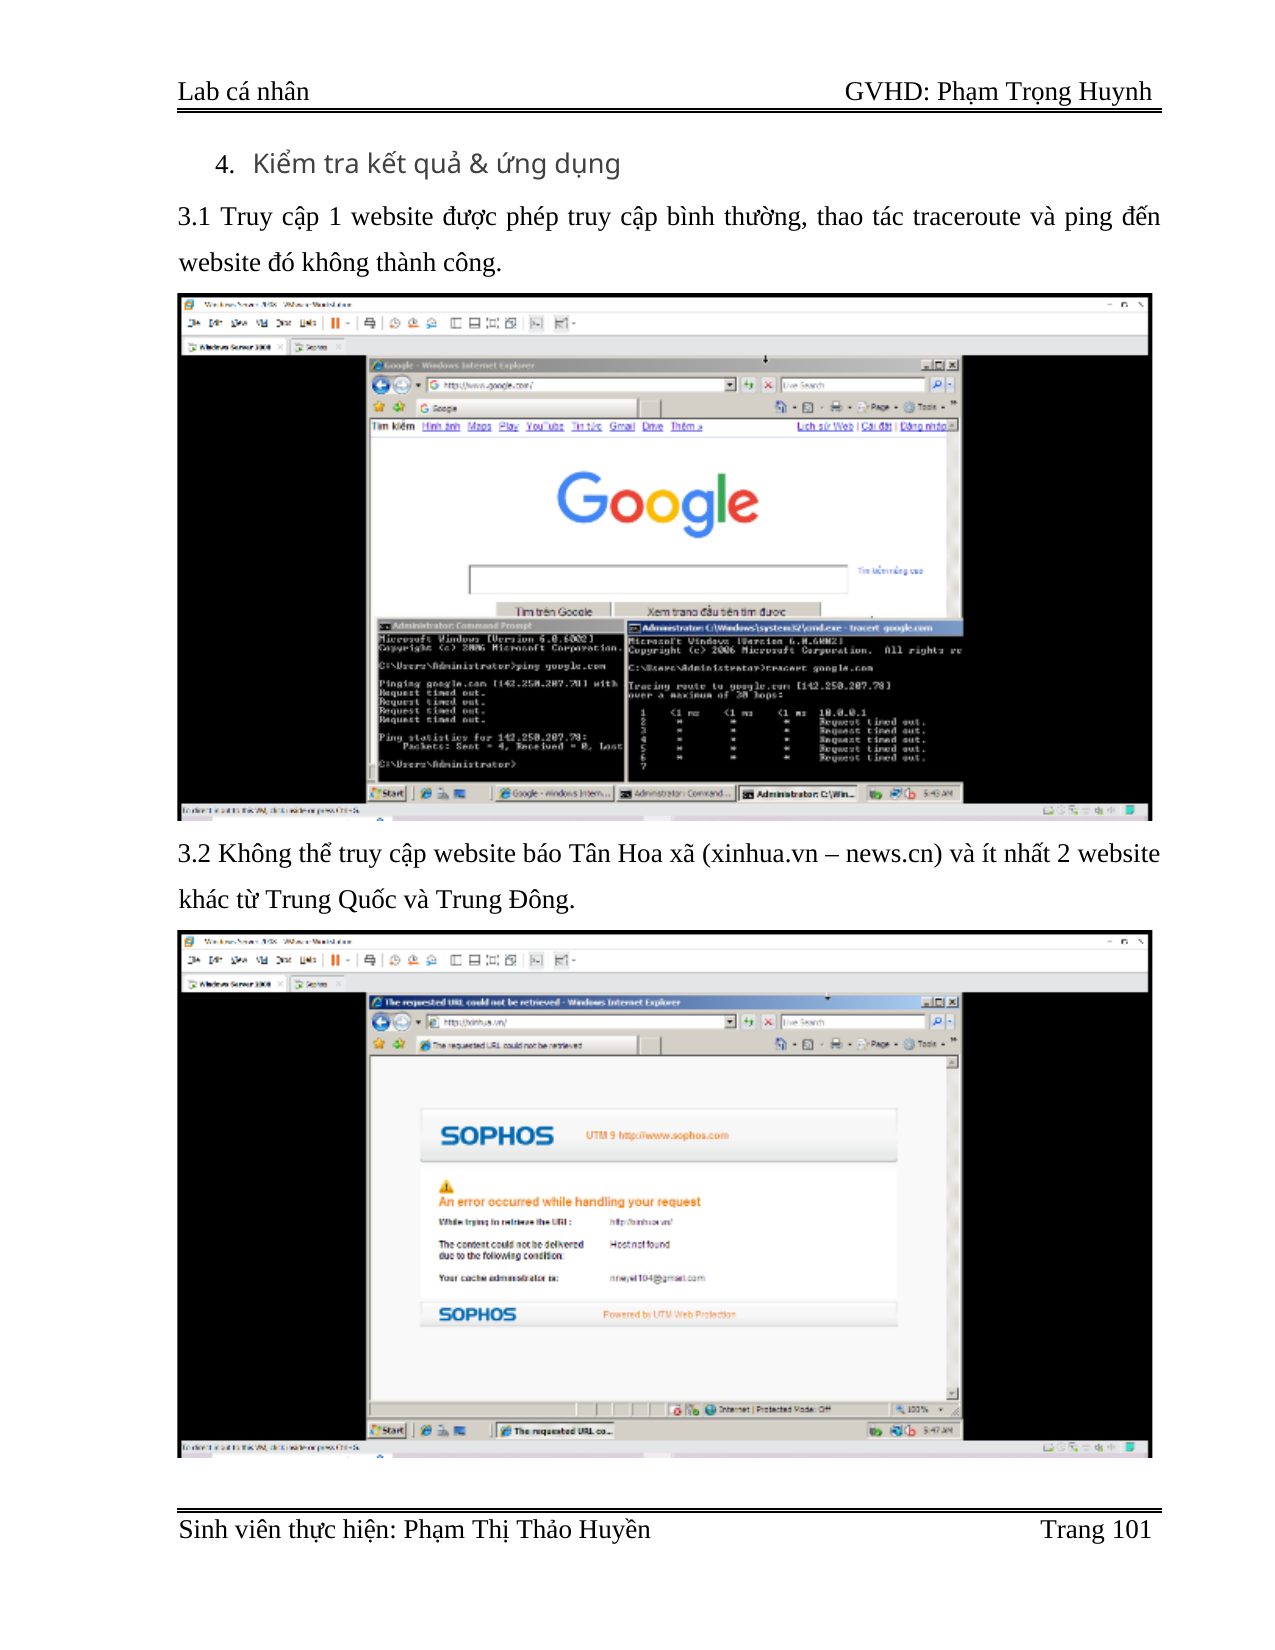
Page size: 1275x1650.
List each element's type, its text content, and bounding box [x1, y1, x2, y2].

picture [177, 930, 1153, 1458]
picture [177, 293, 1153, 821]
list Kiểm tra kết quả & ứng dụng [215, 144, 1162, 181]
text 3.2 Không thể truy cập website báo Tân Hoa xã (xinhua.vn – news.cn) và ít nhất 2 website khác từ Trung Quốc và Trung Đông. [177, 837, 1162, 914]
text 3.1 Truy cập 1 website được phép truy cập bình thường, thao tác traceroute và ping đến website đó không thành công. [177, 200, 1162, 278]
